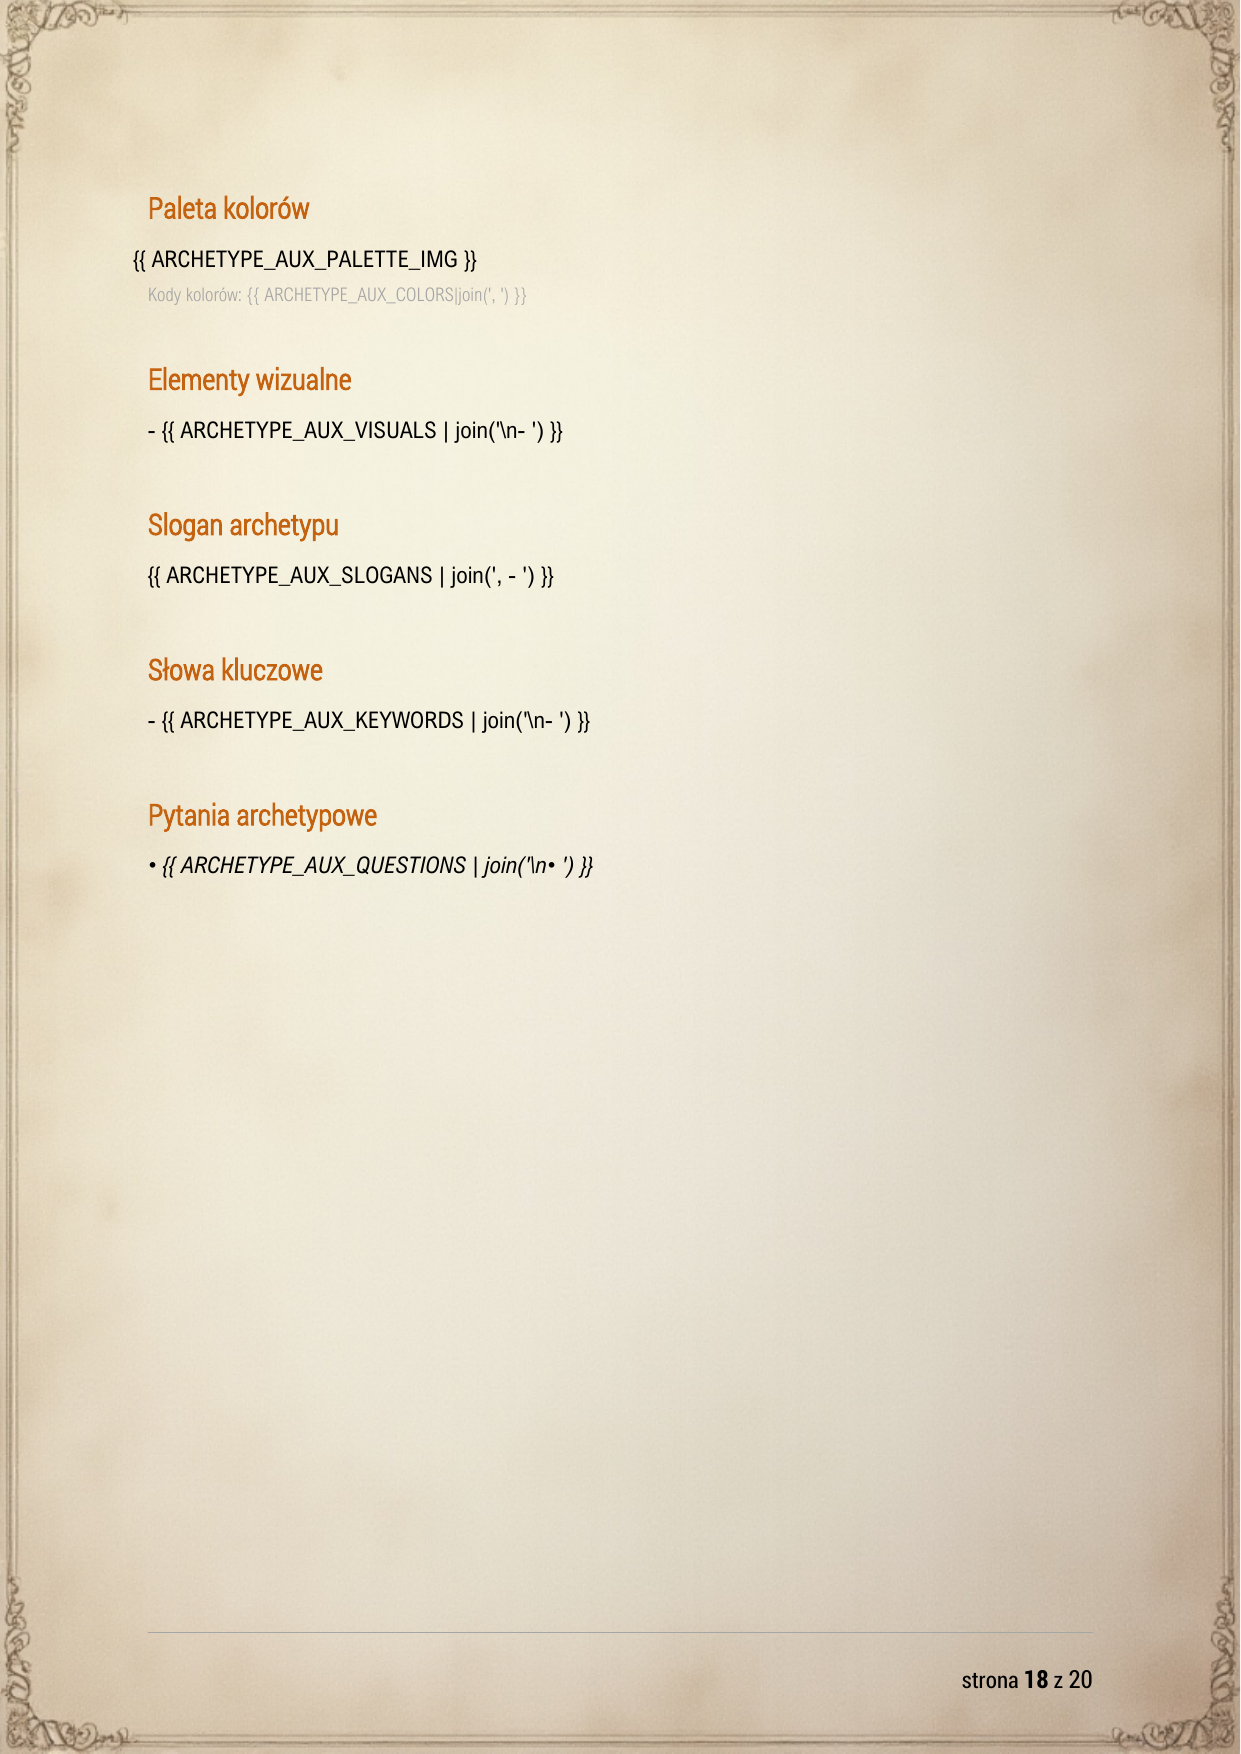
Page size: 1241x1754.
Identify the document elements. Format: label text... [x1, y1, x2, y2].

subtitle Slogan archetypu [148, 504, 1093, 543]
text {{ ARCHETYPE_AUX_PALETTE_IMG }} [133, 244, 1093, 272]
picture [0, 0, 1241, 1754]
subtitle Słowa kluczowe [148, 649, 1093, 688]
text - {{ ARCHETYPE_AUX_KEYWORDS | join('\n- ') }} [148, 706, 1093, 734]
subtitle Paleta kolorów [148, 188, 1093, 226]
text Kody kolorów: {{ ARCHETYPE_AUX_COLORS|join(', ') }} [148, 282, 1093, 305]
list • {{ ARCHETYPE_AUX_QUESTIONS | join('\n• ') }} [148, 851, 1093, 879]
subtitle Elementy wizualne [148, 359, 1093, 397]
text - {{ ARCHETYPE_AUX_VISUALS | join('\n- ') }} [148, 416, 1093, 443]
text {{ ARCHETYPE_AUX_SLOGANS | join(', - ') }} [148, 561, 1093, 589]
subtitle Pytania archetypowe [148, 795, 1093, 833]
